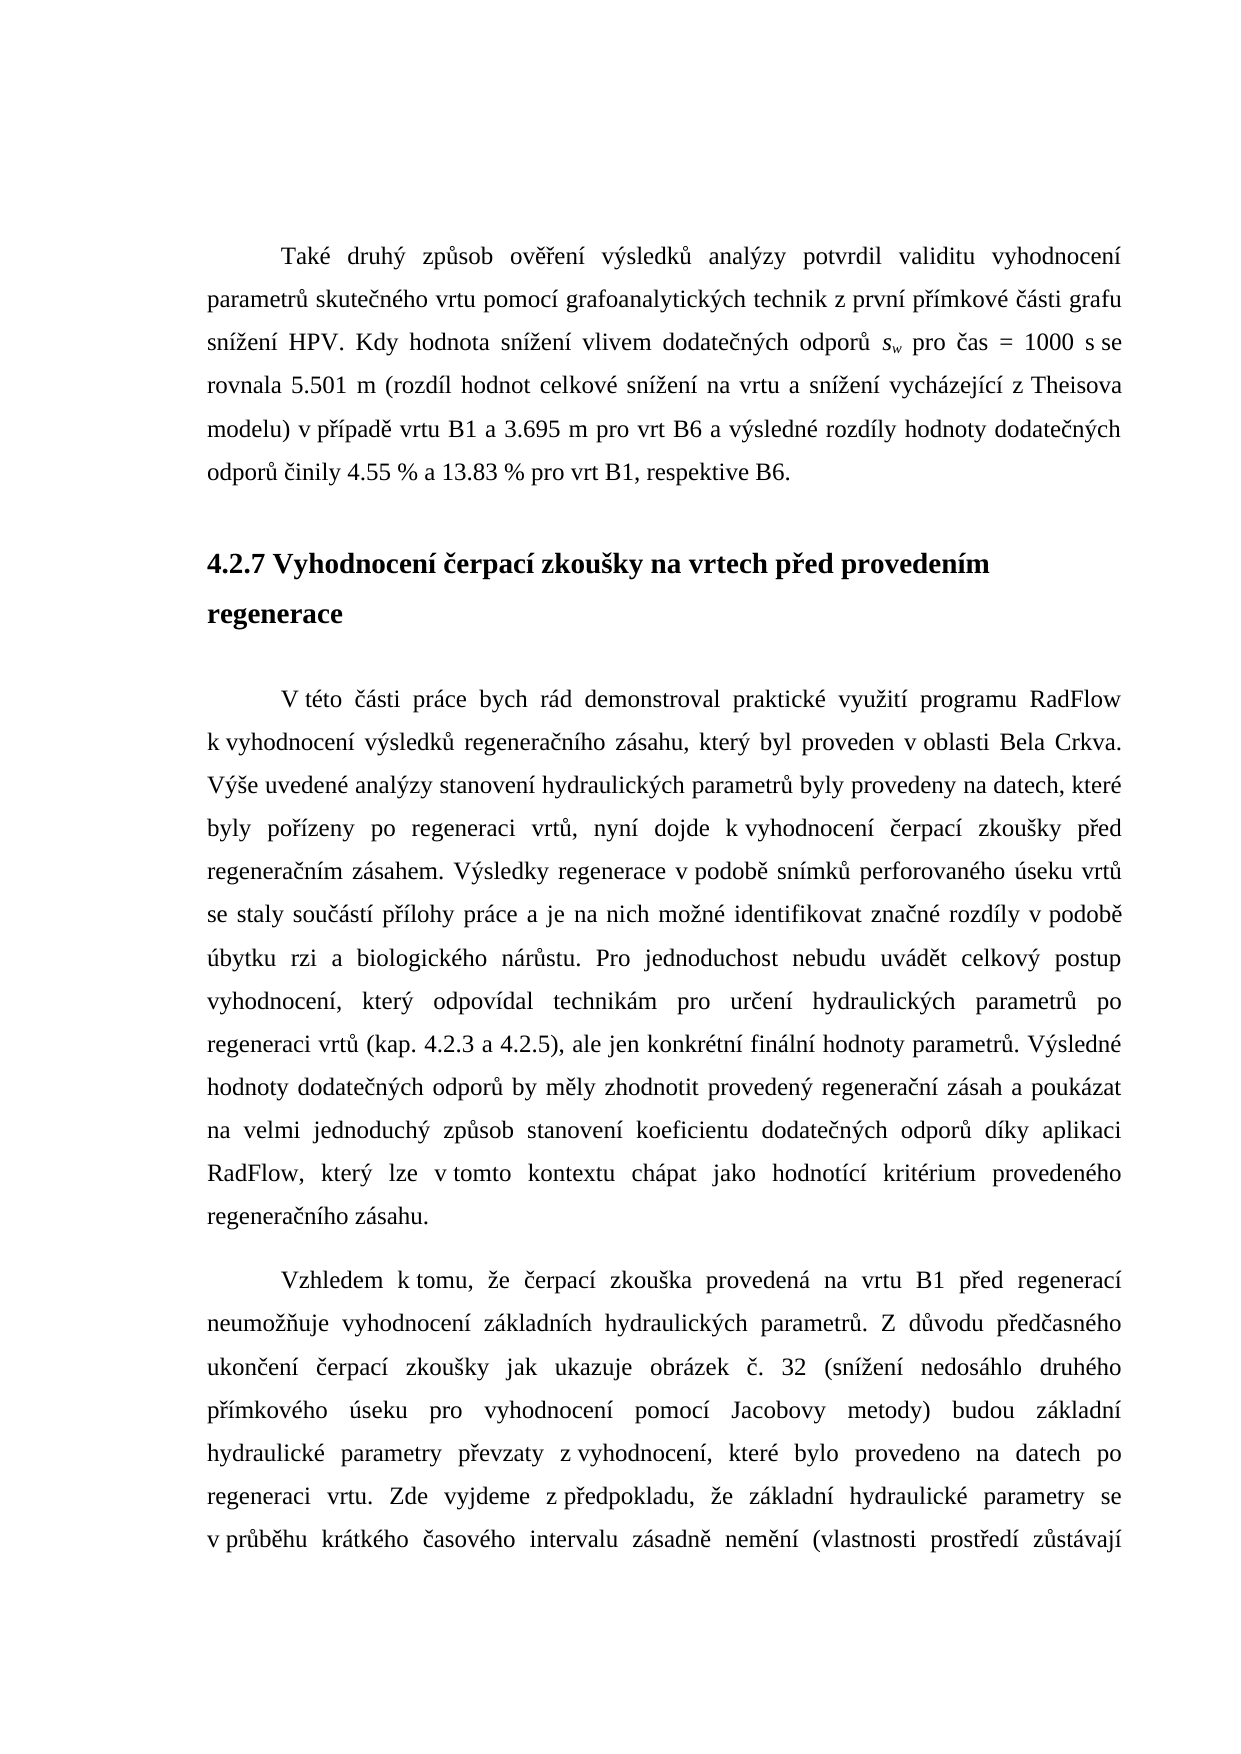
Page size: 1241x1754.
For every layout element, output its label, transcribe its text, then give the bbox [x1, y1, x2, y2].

text Také druhý způsob ověření výsledků analýzy potvrdil validitu vyhodnocení parametrů skutečného vrtu pomocí grafoanalytických technik z první přímkové části grafu snížení HPV. Kdy hodnota snížení vlivem dodatečných odporů sw pro čas = 1000 s se rovnala 5.501 m (rozdíl hodnot celkové snížení na vrtu a snížení vycházející z Theisova modelu) v případě vrtu B1 a 3.695 m pro vrt B6 a výsledné rozdíly hodnoty dodatečných odporů činily 4.55 % a 13.83 % pro vrt B1, respektive B6. [207, 241, 1122, 486]
subtitle 4.2.7 Vyhodnocení čerpací zkoušky na vrtech před provedením regenerace [207, 546, 1122, 629]
text V této části práce bych rád demonstroval praktické využití programu RadFlow k vyhodnocení výsledků regeneračního zásahu, který byl proveden v oblasti Bela Crkva. Výše uvedené analýzy stanovení hydraulických parametrů byly provedeny na datech, které byly pořízeny po regeneraci vrtů, nyní dojde k vyhodnocení čerpací zkoušky před regeneračním zásahem. Výsledky regenerace v podobě snímků perforovaného úseku vrtů se staly součástí přílohy práce a je na nich možné identifikovat značné rozdíly v podobě úbytku rzi a biologického nárůstu. Pro jednoduchost nebudu uvádět celkový postup vyhodnocení, který odpovídal technikám pro určení hydraulických parametrů po regeneraci vrtů (kap. 4.2.3 a 4.2.5), ale jen konkrétní finální hodnoty parametrů. Výsledné hodnoty dodatečných odporů by měly zhodnotit provedený regenerační zásah a poukázat na velmi jednoduchý způsob stanovení koeficientu dodatečných odporů díky aplikaci RadFlow, který lze v tomto kontextu chápat jako hodnotící kritérium provedeného regeneračního zásahu. [207, 684, 1122, 1230]
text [207, 1265, 1122, 1553]
